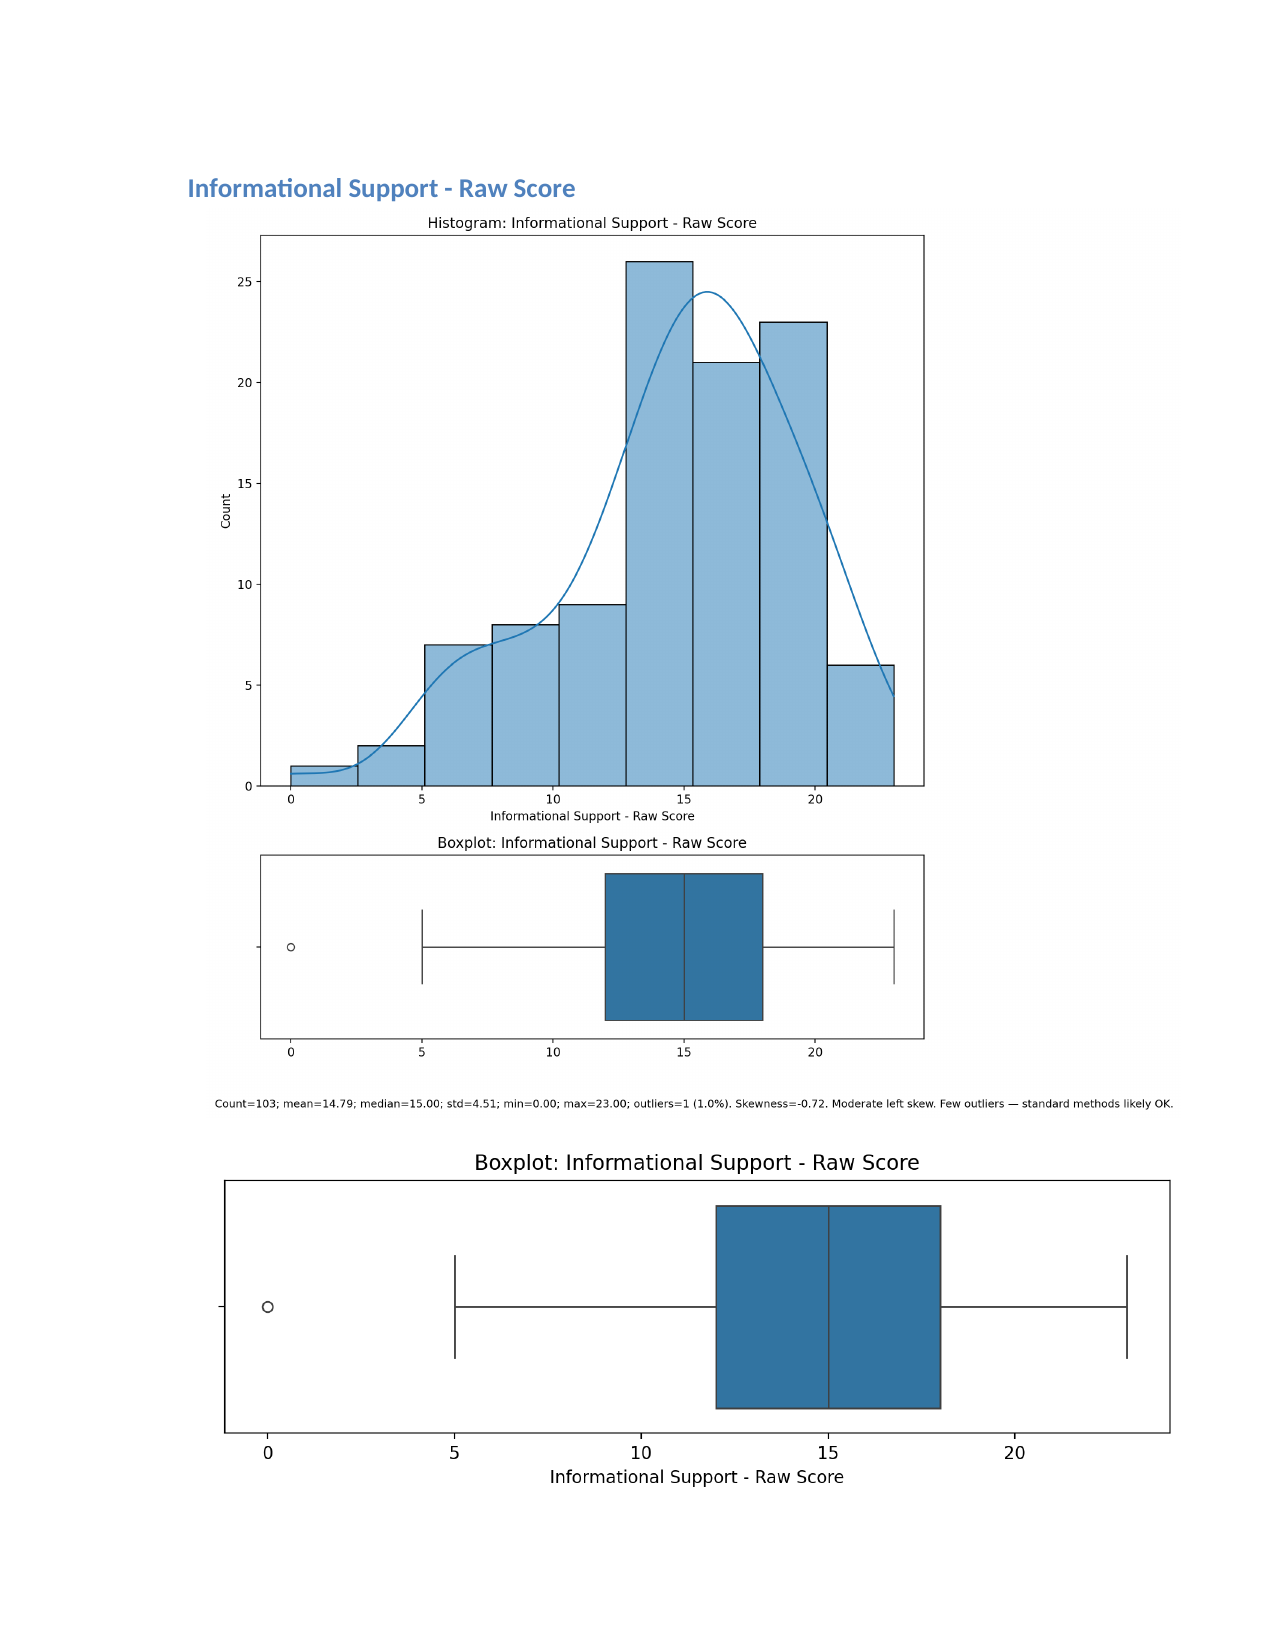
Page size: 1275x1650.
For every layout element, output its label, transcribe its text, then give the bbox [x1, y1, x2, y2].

picture [206, 208, 1182, 1118]
subtitle Informational Support - Raw Score [187, 171, 1087, 204]
picture [206, 1142, 1182, 1499]
